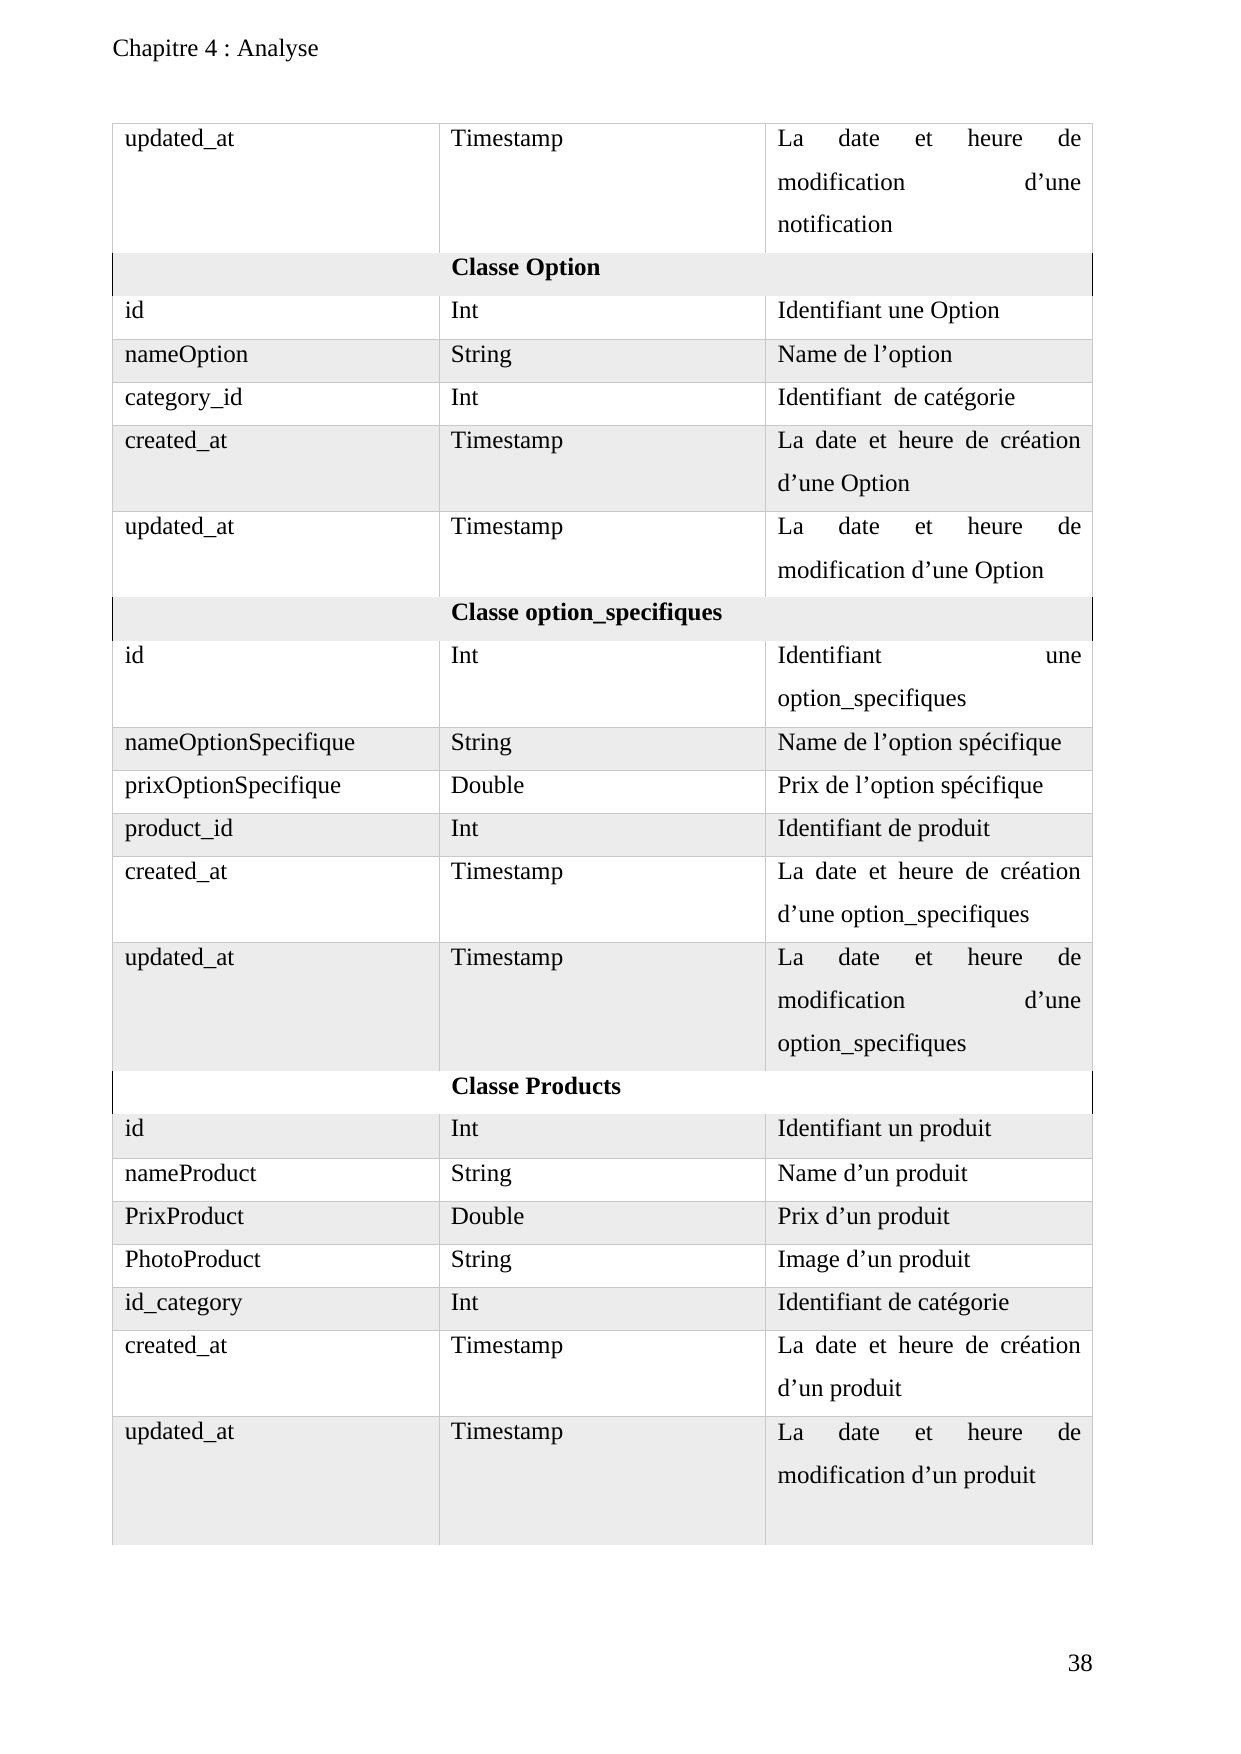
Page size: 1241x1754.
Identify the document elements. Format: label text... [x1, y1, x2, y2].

table_cell Double [440, 1202, 765, 1244]
table_cell updated_at [113, 943, 439, 1071]
table_cell Timestamp [440, 857, 765, 942]
table_cell String [440, 728, 765, 770]
table_cell Prix d’un produit [766, 1202, 1092, 1244]
table_cell Identifiant de produit [766, 814, 1092, 856]
table_cell La date et heure de modification d’une Option [766, 512, 1092, 597]
table_cell Prix de l’option spécifique [766, 771, 1092, 813]
table_cell Timestamp [440, 1331, 765, 1416]
table_cell Classe Products [113, 1071, 1092, 1114]
table_cell Identifiant de catégorie [766, 383, 1092, 425]
table_cell Image d’un produit [766, 1245, 1092, 1287]
table_cell La date et heure de création d’une Option [766, 426, 1092, 511]
table_header La date et heure de modification d’une notification [766, 124, 1092, 253]
table_cell nameOptionSpecifique [113, 728, 439, 770]
table_cell Classe option_specifiques [113, 597, 1092, 641]
table_cell La date et heure de modification d’un produit [766, 1417, 1092, 1545]
table_cell String [440, 1159, 765, 1201]
table_cell String [440, 340, 765, 382]
table_cell created_at [113, 1331, 439, 1416]
table_cell Int [440, 641, 765, 727]
table_cell Timestamp [440, 943, 765, 1071]
table_cell created_at [113, 426, 439, 511]
table_cell product_id [113, 814, 439, 856]
table_cell Timestamp [440, 512, 765, 597]
table_cell Identifiant une Option [766, 296, 1092, 339]
table_cell category_id [113, 383, 439, 425]
table_cell id [113, 1114, 439, 1158]
table_cell Int [440, 1288, 765, 1330]
table_cell id_category [113, 1288, 439, 1330]
table_cell Int [440, 383, 765, 425]
table_cell PhotoProduct [113, 1245, 439, 1287]
table_cell id [113, 641, 439, 727]
table_cell Identifiant un produit [766, 1114, 1092, 1158]
table_cell prixOptionSpecifique [113, 771, 439, 813]
table_cell updated_at [113, 512, 439, 597]
table_cell Identifiant de catégorie [766, 1288, 1092, 1330]
table_cell Name de l’option spécifique [766, 728, 1092, 770]
table_cell Int [440, 814, 765, 856]
table_cell Identifiant une option_specifiques [766, 641, 1092, 727]
table_cell Classe Option [113, 253, 1092, 296]
table_cell String [440, 1245, 765, 1287]
table_cell PrixProduct [113, 1202, 439, 1244]
table_cell created_at [113, 857, 439, 942]
table_cell id [113, 296, 439, 339]
table_cell Timestamp [440, 426, 765, 511]
table_cell Name d’un produit [766, 1159, 1092, 1201]
table_cell Int [440, 296, 765, 339]
table_cell nameOption [113, 340, 439, 382]
table_header updated_at [113, 124, 439, 253]
table_cell Double [440, 771, 765, 813]
table_cell Name de l’option [766, 340, 1092, 382]
table_cell nameProduct [113, 1159, 439, 1201]
table_header Timestamp [440, 124, 765, 253]
table_cell Int [440, 1114, 765, 1158]
table_cell updated_at [113, 1417, 439, 1545]
table_cell Timestamp [440, 1417, 765, 1545]
table_cell La date et heure de création d’un produit [766, 1331, 1092, 1416]
table_cell La date et heure de modification d’une option_specifiques [766, 943, 1092, 1071]
table_cell La date et heure de création d’une option_specifiques [766, 857, 1092, 942]
